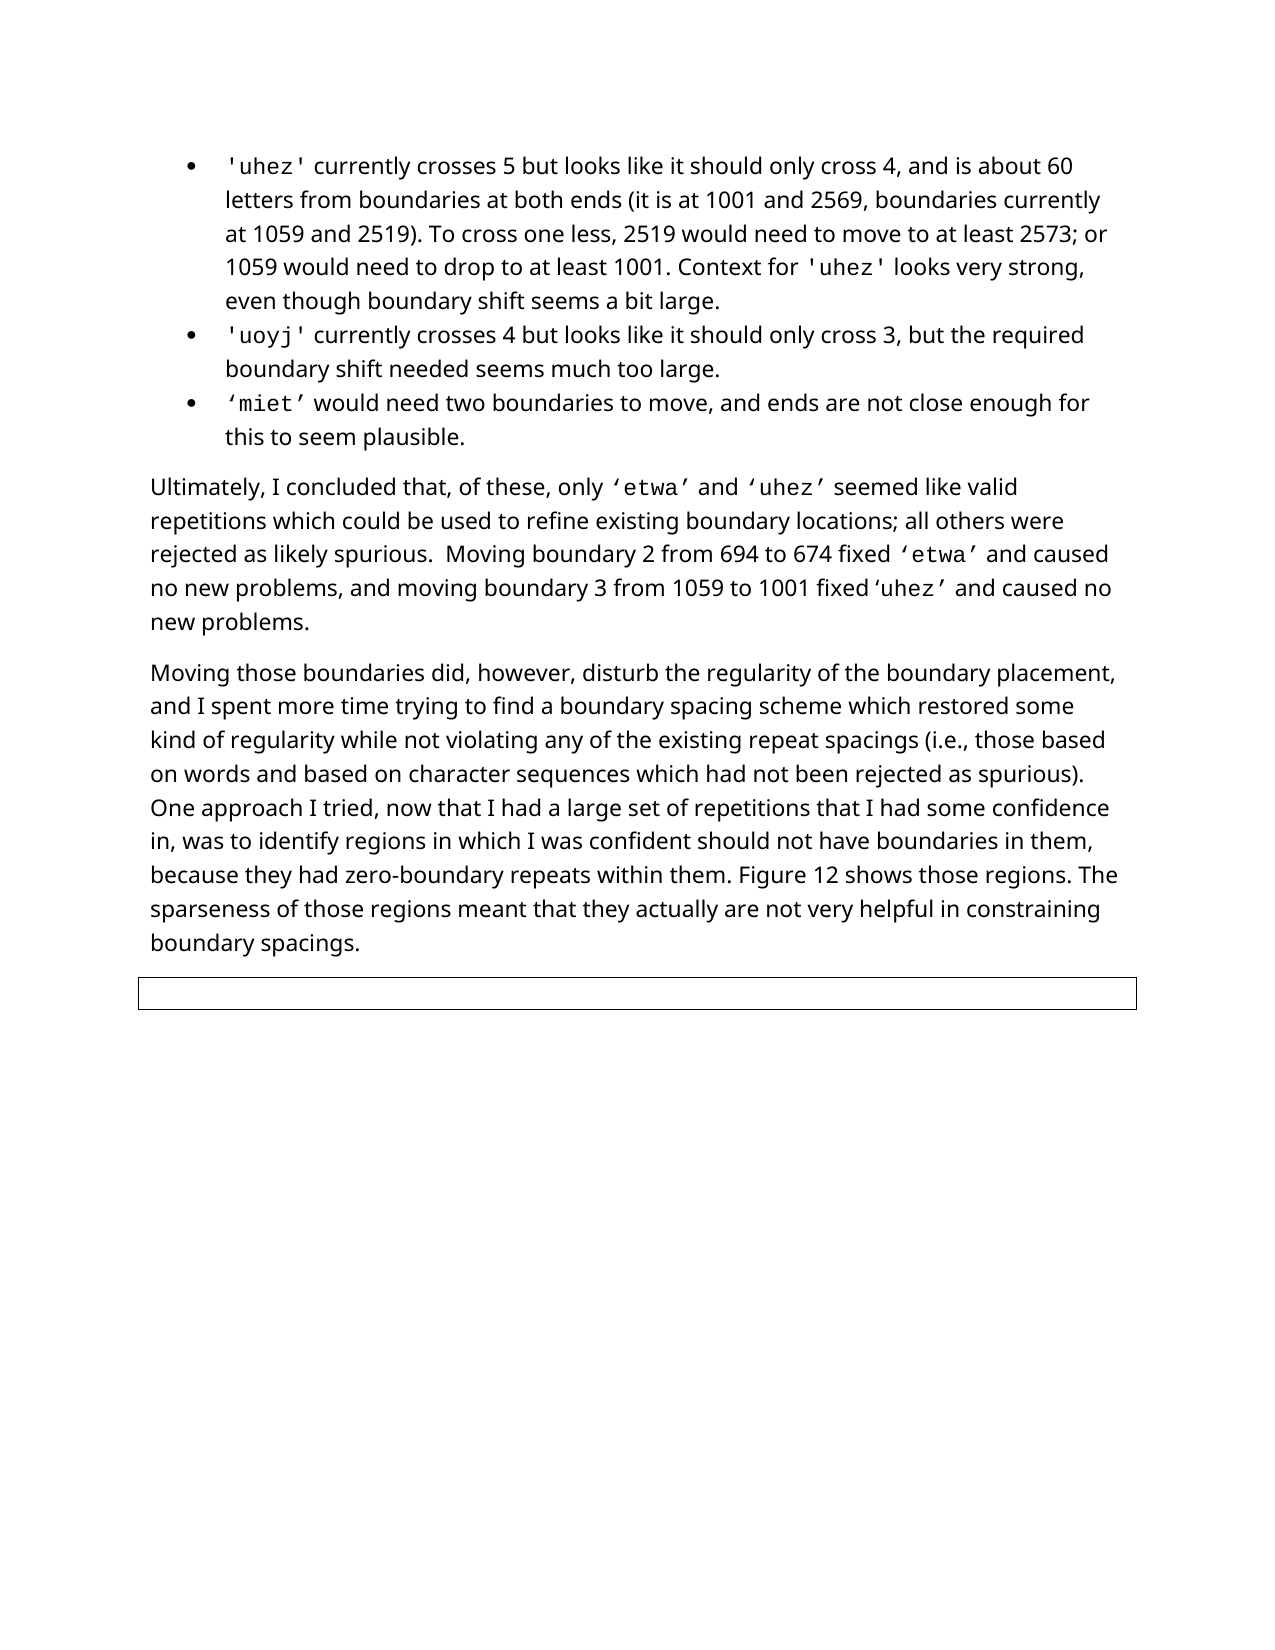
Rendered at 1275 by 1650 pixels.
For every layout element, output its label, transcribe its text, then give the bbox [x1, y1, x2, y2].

text Ultimately, I concluded that, of these, only ‘etwa’ and ‘uhez’ seemed like valid repetitions which could be used to refine existing boundary locations; all others were rejected as likely spurious. Moving boundary 2 from 694 to 674 fixed ‘etwa’ and caused no new problems, and moving boundary 3 from 1059 to 1001 fixed ‘uhez’ and caused no new problems. [150, 471, 1125, 637]
table_header [139, 978, 1136, 1009]
list ‘miet’ would need two boundaries to move, and ends are not close enough for this to seem plausible. [187, 387, 1125, 452]
text Moving those boundaries did, however, disturb the regularity of the boundary placement, and I spent more time trying to find a boundary spacing scheme which restored some kind of regularity while not violating any of the existing repeat spacings (i.e., those based on words and based on character sequences which had not been rejected as spurious). One approach I tried, now that I had a large set of repetitions that I had some confidence in, was to identify regions in which I was confident should not have boundaries in them, because they had zero-boundary repeats within them. Figure 12 shows those regions. The sparseness of those regions meant that they actually are not very helpful in constraining boundary spacings. [150, 657, 1125, 958]
list 'uoyj' currently crosses 4 but looks like it should only cross 3, but the required boundary shift needed seems much too large. [187, 319, 1125, 384]
list 'uhez' currently crosses 5 but looks like it should only cross 4, and is about 60 letters from boundaries at both ends (it is at 1001 and 2569, boundaries currently at 1059 and 2519). To cross one less, 2519 would need to move to at least 2573; or 1059 would need to drop to at least 1001. Context for 'uhez' looks very strong, even though boundary shift seems a bit large. [187, 150, 1125, 316]
